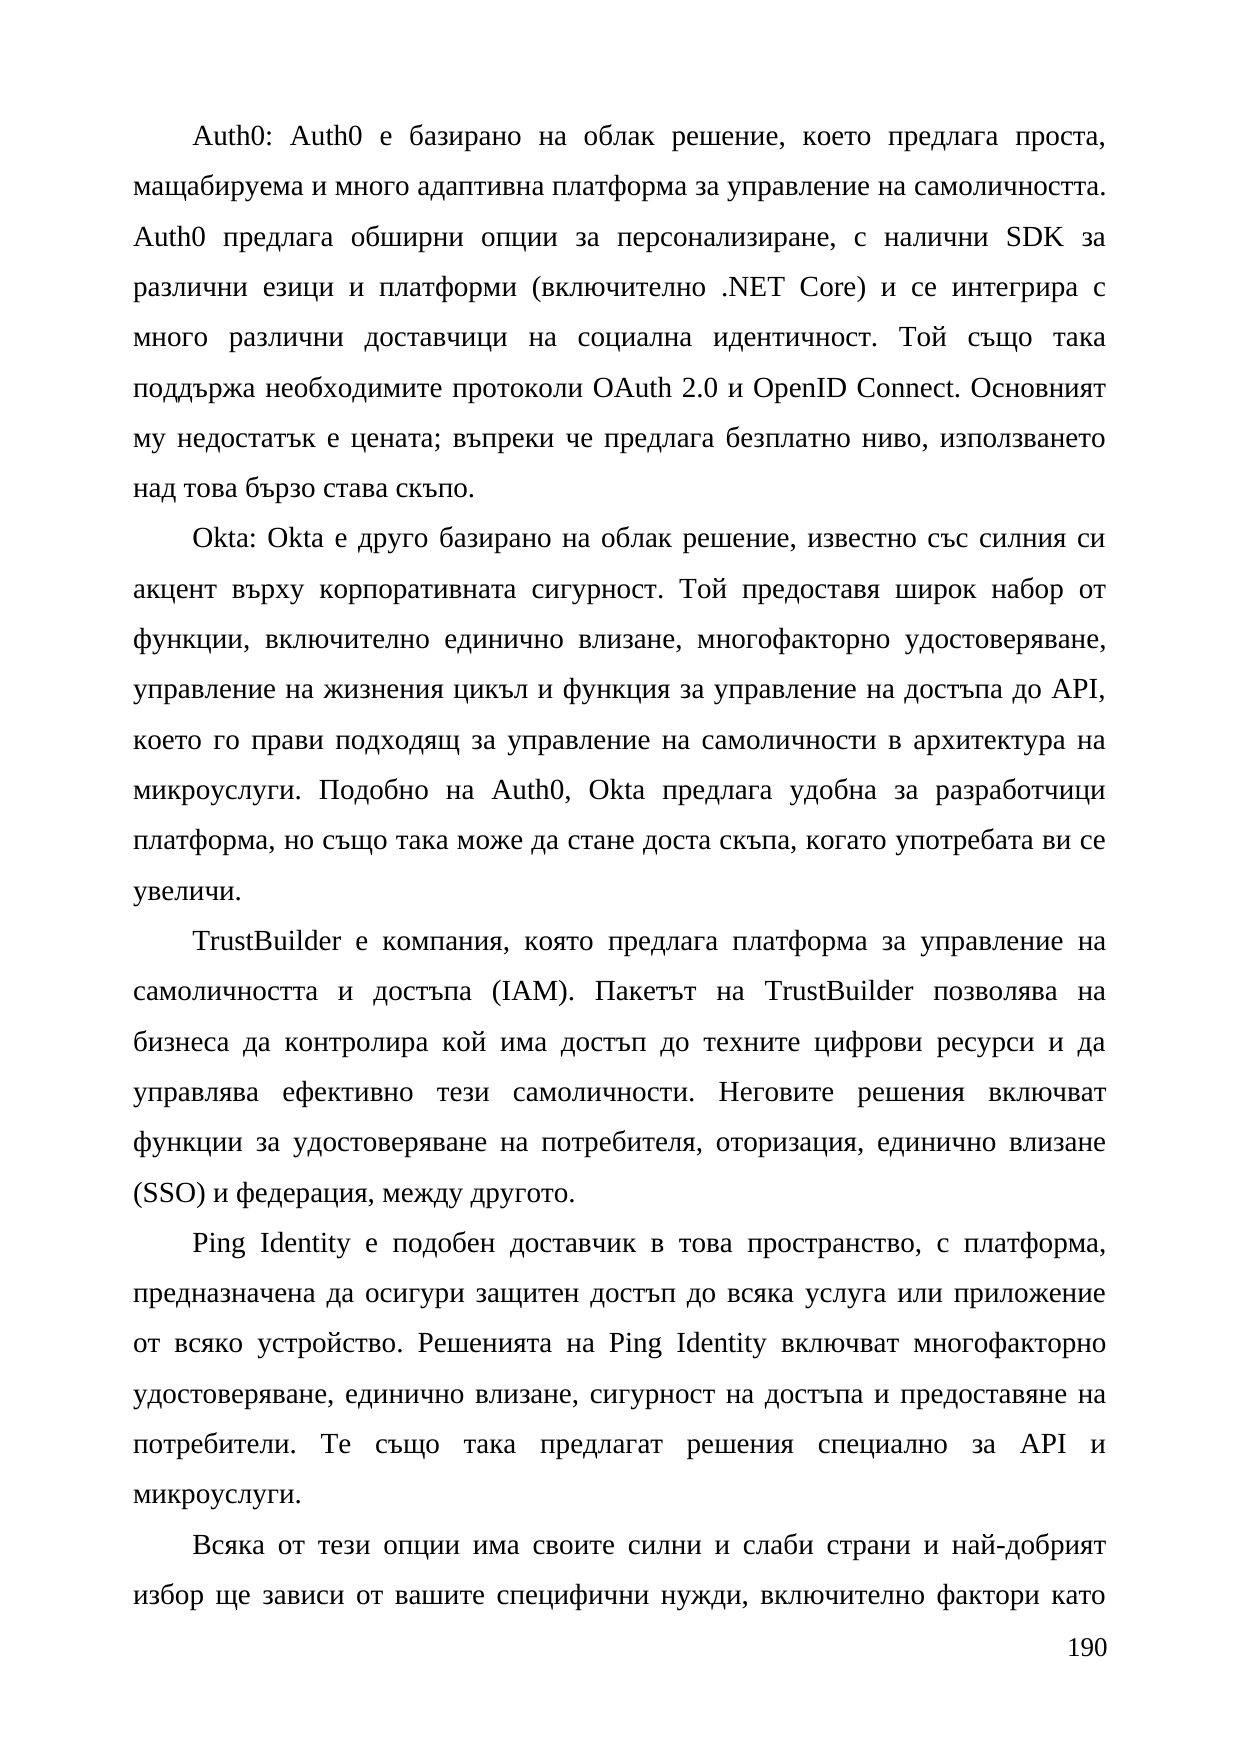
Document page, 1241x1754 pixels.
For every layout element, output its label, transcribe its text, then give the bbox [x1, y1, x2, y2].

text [133, 1527, 1107, 1611]
text Okta: Okta е друго базирано на облак решение, известно със силния си акцент върху корпоративната сигурност. Той предоставя широк набор от функции, включително единично влизане, многофакторно удостоверяване, управление на жизнения цикъл и функция за управление на достъпа до API, което го прави подходящ за управление на самоличности в архитектура на микроуслуги. Подобно на Auth0, Okta предлага удобна за разработчици платформа, но също така може да стане доста скъпа, когато употребата ви се увеличи. [133, 521, 1107, 906]
text Auth0: Auth0 е базирано на облак решение, което предлага проста, мащабируема и много адаптивна платформа за управление на самоличността. Auth0 предлага обширни опции за персонализиране, с налични SDK за различни езици и платформи (включително .NET Core) и се интегрира с много различни доставчици на социална идентичност. Той също така поддържа необходимите протоколи OAuth 2.0 и OpenID Connect. Основният му недостатък е цената; въпреки че предлага безплатно ниво, използването над това бързо става скъпо. [133, 118, 1107, 504]
text TrustBuilder е компания, която предлага платформа за управление на самоличността и достъпа (IAM). Пакетът на TrustBuilder позволява на бизнеса да контролира кой има достъп до техните цифрови ресурси и да управлява ефективно тези самоличности. Неговите решения включват функции за удостоверяване на потребителя, оторизация, единично влизане (SSO) и федерация, между другото. [133, 923, 1107, 1208]
text Ping Identity е подобен доставчик в това пространство, с платформа, предназначена да осигури защитен достъп до всяка услуга или приложение от всяко устройство. Решенията на Ping Identity включват многофакторно удостоверяване, единично влизане, сигурност на достъпа и предоставяне на потребители. Те също така предлагат решения специално за API и микроуслуги. [133, 1225, 1107, 1510]
